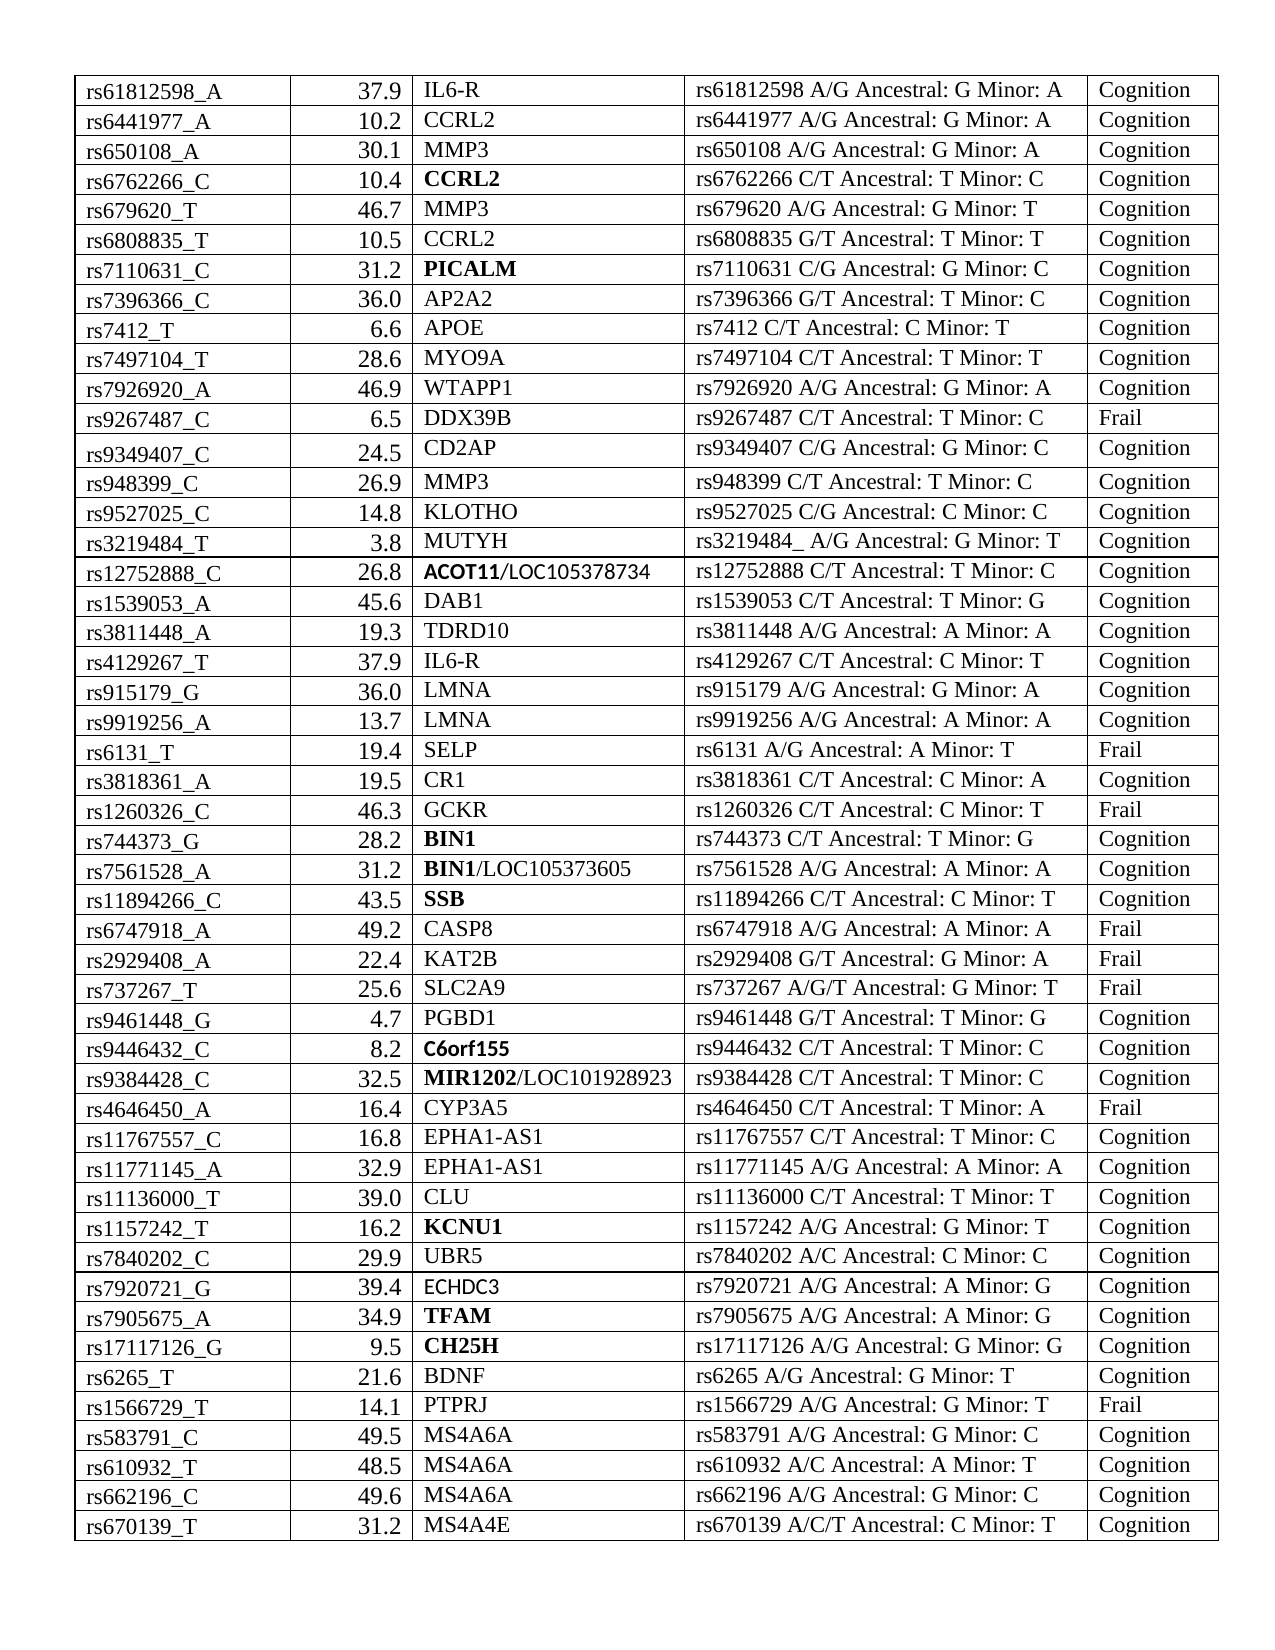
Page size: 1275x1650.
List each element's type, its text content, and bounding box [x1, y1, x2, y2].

table_cell CD2AP [413, 434, 684, 467]
table_cell BIN1 [413, 826, 684, 854]
table_cell rs1260326_C [76, 796, 290, 824]
table_cell 6.6 [291, 314, 412, 343]
table_cell CR1 [413, 766, 684, 795]
table_cell Cognition [1088, 647, 1218, 676]
table_cell rs9384428_C [76, 1064, 290, 1093]
table_cell IL6-R [413, 647, 684, 676]
table_cell CYP3A5 [413, 1094, 684, 1122]
table_cell rs1539053 C/T Ancestral: T Minor: G [685, 587, 1087, 616]
table_cell CLU [413, 1183, 684, 1212]
table_cell SSB [413, 885, 684, 914]
table_cell Cognition [1088, 285, 1218, 313]
table_cell rs7926920 A/G Ancestral: G Minor: A [685, 374, 1087, 403]
table_cell DAB1 [413, 587, 684, 616]
table_cell rs2929408 G/T Ancestral: G Minor: A [685, 945, 1087, 973]
table_cell ACOT11/LOC105378734 [413, 558, 684, 586]
table_cell Frail [1088, 1094, 1218, 1122]
table_cell rs662196_C [76, 1481, 290, 1510]
table_cell Cognition [1088, 1034, 1218, 1063]
table_cell 49.5 [291, 1421, 412, 1450]
table_cell rs11767557 C/T Ancestral: T Minor: C [685, 1124, 1087, 1152]
table_cell rs7412_T [76, 314, 290, 343]
table_cell rs7840202_C [76, 1243, 290, 1271]
table_cell 22.4 [291, 945, 412, 973]
table_cell Cognition [1088, 76, 1218, 105]
table_cell KLOTHO [413, 498, 684, 527]
table_cell rs3818361 C/T Ancestral: C Minor: A [685, 766, 1087, 795]
table_cell rs650108_A [76, 136, 290, 164]
table_cell rs662196 A/G Ancestral: G Minor: C [685, 1481, 1087, 1510]
table_cell SLC2A9 [413, 975, 684, 1003]
table_cell rs7905675_A [76, 1302, 290, 1331]
table_cell rs4129267 C/T Ancestral: C Minor: T [685, 647, 1087, 676]
table_cell rs744373 C/T Ancestral: T Minor: G [685, 826, 1087, 854]
table_cell PTPRJ [413, 1392, 684, 1420]
table_cell 25.6 [291, 975, 412, 1003]
table_cell CCRL2 [413, 225, 684, 254]
table_cell rs3811448 A/G Ancestral: A Minor: A [685, 617, 1087, 646]
table_cell rs9919256_A [76, 706, 290, 735]
table_cell EPHA1-AS1 [413, 1153, 684, 1182]
table_cell rs610932_T [76, 1451, 290, 1480]
table_cell rs6808835 G/T Ancestral: T Minor: T [685, 225, 1087, 254]
table_cell 46.7 [291, 195, 412, 224]
table_cell Cognition [1088, 314, 1218, 343]
table_cell rs948399 C/T Ancestral: T Minor: C [685, 468, 1087, 497]
table_cell rs670139_T [76, 1511, 290, 1539]
table_cell rs7110631 C/G Ancestral: G Minor: C [685, 255, 1087, 283]
table_cell rs1157242 A/G Ancestral: G Minor: T [685, 1213, 1087, 1242]
table_cell BIN1/LOC105373605 [413, 855, 684, 884]
table_cell rs9384428 C/T Ancestral: T Minor: C [685, 1064, 1087, 1093]
table_cell PICALM [413, 255, 684, 283]
table_cell 43.5 [291, 885, 412, 914]
table_cell Cognition [1088, 1273, 1218, 1301]
table_cell Cognition [1088, 766, 1218, 795]
table_cell MMP3 [413, 195, 684, 224]
table_cell rs9919256 A/G Ancestral: A Minor: A [685, 706, 1087, 735]
table_cell 14.8 [291, 498, 412, 527]
table_cell Cognition [1088, 1511, 1218, 1539]
table_cell rs17117126 A/G Ancestral: G Minor: G [685, 1332, 1087, 1361]
table_cell Cognition [1088, 165, 1218, 194]
table_cell rs2929408_A [76, 945, 290, 973]
table_cell 31.2 [291, 255, 412, 283]
table_cell CASP8 [413, 915, 684, 944]
table_cell GCKR [413, 796, 684, 824]
table_cell rs7396366 G/T Ancestral: T Minor: C [685, 285, 1087, 313]
table_cell 36.0 [291, 677, 412, 705]
table_cell BDNF [413, 1362, 684, 1391]
table_cell Frail [1088, 945, 1218, 973]
table_cell LMNA [413, 706, 684, 735]
table_cell rs6441977_A [76, 106, 290, 134]
table_cell Cognition [1088, 1451, 1218, 1480]
table_cell MUTYH [413, 528, 684, 556]
table_cell rs7110631_C [76, 255, 290, 283]
table_cell rs3811448_A [76, 617, 290, 646]
table_cell rs1566729 A/G Ancestral: G Minor: T [685, 1392, 1087, 1420]
table_cell Cognition [1088, 587, 1218, 616]
table_cell Cognition [1088, 1243, 1218, 1271]
table_cell Cognition [1088, 1183, 1218, 1212]
table_cell rs17117126_G [76, 1332, 290, 1361]
table_cell Cognition [1088, 1362, 1218, 1391]
table_cell 39.0 [291, 1183, 412, 1212]
table_cell 45.6 [291, 587, 412, 616]
table_cell Frail [1088, 404, 1218, 432]
table_cell CCRL2 [413, 106, 684, 134]
table_cell rs6808835_T [76, 225, 290, 254]
table_cell 16.2 [291, 1213, 412, 1242]
table_cell Frail [1088, 915, 1218, 944]
table_cell rs9267487_C [76, 404, 290, 432]
table_cell Cognition [1088, 1421, 1218, 1450]
table_cell Cognition [1088, 1153, 1218, 1182]
table_cell Cognition [1088, 136, 1218, 164]
table_cell rs7840202 A/C Ancestral: C Minor: C [685, 1243, 1087, 1271]
table_cell Cognition [1088, 106, 1218, 134]
table_cell 19.4 [291, 736, 412, 765]
table_cell 13.7 [291, 706, 412, 735]
table_cell 46.9 [291, 374, 412, 403]
table_cell rs12752888 C/T Ancestral: T Minor: C [685, 558, 1087, 586]
table_cell Cognition [1088, 855, 1218, 884]
table_cell rs9527025 C/G Ancestral: C Minor: C [685, 498, 1087, 527]
table_cell Cognition [1088, 706, 1218, 735]
table_cell MIR1202/LOC101928923 [413, 1064, 684, 1093]
table_cell rs4646450 C/T Ancestral: T Minor: A [685, 1094, 1087, 1122]
table_cell rs9461448 G/T Ancestral: T Minor: G [685, 1004, 1087, 1033]
table_cell KAT2B [413, 945, 684, 973]
table_cell Cognition [1088, 617, 1218, 646]
table_cell AP2A2 [413, 285, 684, 313]
table_cell rs4129267_T [76, 647, 290, 676]
table_cell 39.4 [291, 1273, 412, 1301]
table_cell 31.2 [291, 1511, 412, 1539]
table_cell 3.8 [291, 528, 412, 556]
table_cell MS4A6A [413, 1481, 684, 1510]
table_cell 46.3 [291, 796, 412, 824]
table_cell Frail [1088, 796, 1218, 824]
table_cell rs650108 A/G Ancestral: G Minor: A [685, 136, 1087, 164]
table_cell IL6-R [413, 76, 684, 105]
table_cell Cognition [1088, 434, 1218, 467]
table_cell LMNA [413, 677, 684, 705]
table_cell rs11894266_C [76, 885, 290, 914]
table_cell Cognition [1088, 255, 1218, 283]
table_cell rs11136000_T [76, 1183, 290, 1212]
table_cell 10.2 [291, 106, 412, 134]
table_cell 49.6 [291, 1481, 412, 1510]
table_cell Frail [1088, 736, 1218, 765]
table_cell 4.7 [291, 1004, 412, 1033]
table_cell rs61812598_A [76, 76, 290, 105]
table_cell rs9349407_C [76, 434, 290, 467]
table_cell SELP [413, 736, 684, 765]
table_cell rs7561528 A/G Ancestral: A Minor: A [685, 855, 1087, 884]
table_cell rs11894266 C/T Ancestral: C Minor: T [685, 885, 1087, 914]
table_cell rs915179_G [76, 677, 290, 705]
table_cell UBR5 [413, 1243, 684, 1271]
table_cell rs7396366_C [76, 285, 290, 313]
table_cell ECHDC3 [413, 1273, 684, 1301]
table_cell Cognition [1088, 1481, 1218, 1510]
table_cell 28.6 [291, 344, 412, 373]
table_cell DDX39B [413, 404, 684, 432]
table_cell rs9527025_C [76, 498, 290, 527]
table_cell rs9349407 C/G Ancestral: G Minor: C [685, 434, 1087, 467]
table_cell 14.1 [291, 1392, 412, 1420]
table_cell Cognition [1088, 344, 1218, 373]
table_cell 8.2 [291, 1034, 412, 1063]
table_cell Cognition [1088, 528, 1218, 556]
table_cell 37.9 [291, 647, 412, 676]
table_cell rs1539053_A [76, 587, 290, 616]
table_cell rs679620_T [76, 195, 290, 224]
table_cell 31.2 [291, 855, 412, 884]
table_cell 48.5 [291, 1451, 412, 1480]
table_cell rs7920721_G [76, 1273, 290, 1301]
table_cell rs7905675 A/G Ancestral: A Minor: G [685, 1302, 1087, 1331]
table_cell EPHA1-AS1 [413, 1124, 684, 1152]
table_cell rs6762266_C [76, 165, 290, 194]
table_cell rs11136000 C/T Ancestral: T Minor: T [685, 1183, 1087, 1212]
table_cell Cognition [1088, 498, 1218, 527]
table_cell 49.2 [291, 915, 412, 944]
table_cell 19.5 [291, 766, 412, 795]
table_cell 29.9 [291, 1243, 412, 1271]
table_cell Cognition [1088, 1213, 1218, 1242]
table_cell rs679620 A/G Ancestral: G Minor: T [685, 195, 1087, 224]
table_cell 30.1 [291, 136, 412, 164]
table_cell rs737267 A/G/T Ancestral: G Minor: T [685, 975, 1087, 1003]
table_cell rs744373_G [76, 826, 290, 854]
table_cell rs9461448_G [76, 1004, 290, 1033]
table_cell rs6441977 A/G Ancestral: G Minor: A [685, 106, 1087, 134]
table_cell APOE [413, 314, 684, 343]
table_cell TDRD10 [413, 617, 684, 646]
table_cell rs610932 A/C Ancestral: A Minor: T [685, 1451, 1087, 1480]
table_cell Cognition [1088, 1004, 1218, 1033]
table_cell rs1157242_T [76, 1213, 290, 1242]
table_cell 34.9 [291, 1302, 412, 1331]
table_cell rs915179 A/G Ancestral: G Minor: A [685, 677, 1087, 705]
table_cell rs9446432_C [76, 1034, 290, 1063]
table_cell MS4A6A [413, 1421, 684, 1450]
table_cell rs670139 A/C/T Ancestral: C Minor: T [685, 1511, 1087, 1539]
table_cell CH25H [413, 1332, 684, 1361]
table_cell Cognition [1088, 374, 1218, 403]
table_cell rs7920721 A/G Ancestral: A Minor: G [685, 1273, 1087, 1301]
table_cell rs11771145 A/G Ancestral: A Minor: A [685, 1153, 1087, 1182]
table_cell Cognition [1088, 558, 1218, 586]
table_cell Cognition [1088, 225, 1218, 254]
table_cell rs1566729_T [76, 1392, 290, 1420]
table_cell MMP3 [413, 136, 684, 164]
table_cell 32.9 [291, 1153, 412, 1182]
table_cell 24.5 [291, 434, 412, 467]
table_cell 6.5 [291, 404, 412, 432]
table_cell Cognition [1088, 1302, 1218, 1331]
table_cell rs61812598 A/G Ancestral: G Minor: A [685, 76, 1087, 105]
table_cell KCNU1 [413, 1213, 684, 1242]
table_cell Cognition [1088, 1064, 1218, 1093]
table_cell Frail [1088, 975, 1218, 1003]
table_cell rs4646450_A [76, 1094, 290, 1122]
table_cell rs11771145_A [76, 1153, 290, 1182]
table_cell rs7412 C/T Ancestral: C Minor: T [685, 314, 1087, 343]
table_cell rs6131 A/G Ancestral: A Minor: T [685, 736, 1087, 765]
table_cell TFAM [413, 1302, 684, 1331]
table_cell 28.2 [291, 826, 412, 854]
table_cell Cognition [1088, 468, 1218, 497]
table_cell 10.4 [291, 165, 412, 194]
table_cell rs3818361_A [76, 766, 290, 795]
table_cell WTAPP1 [413, 374, 684, 403]
table_cell MS4A6A [413, 1451, 684, 1480]
table_cell rs9267487 C/T Ancestral: T Minor: C [685, 404, 1087, 432]
table_cell rs6265 A/G Ancestral: G Minor: T [685, 1362, 1087, 1391]
table_cell rs583791_C [76, 1421, 290, 1450]
table_cell rs7561528_A [76, 855, 290, 884]
table_cell rs6131_T [76, 736, 290, 765]
table_cell 9.5 [291, 1332, 412, 1361]
table_cell 16.4 [291, 1094, 412, 1122]
table_cell Cognition [1088, 677, 1218, 705]
table_cell rs6265_T [76, 1362, 290, 1391]
table_cell rs948399_C [76, 468, 290, 497]
table_cell CCRL2 [413, 165, 684, 194]
table_cell 19.3 [291, 617, 412, 646]
table_cell rs7497104_T [76, 344, 290, 373]
table_cell rs3219484_ A/G Ancestral: G Minor: T [685, 528, 1087, 556]
table_cell 37.9 [291, 76, 412, 105]
table_cell Frail [1088, 1392, 1218, 1420]
table_cell rs6762266 C/T Ancestral: T Minor: C [685, 165, 1087, 194]
table_cell rs3219484_T [76, 528, 290, 556]
table_cell MYO9A [413, 344, 684, 373]
table_cell 21.6 [291, 1362, 412, 1391]
table_cell 10.5 [291, 225, 412, 254]
table_cell rs9446432 C/T Ancestral: T Minor: C [685, 1034, 1087, 1063]
table_cell rs12752888_C [76, 558, 290, 586]
table_cell 36.0 [291, 285, 412, 313]
table_cell C6orf155 [413, 1034, 684, 1063]
table_cell rs6747918_A [76, 915, 290, 944]
table_cell rs1260326 C/T Ancestral: C Minor: T [685, 796, 1087, 824]
table_cell rs737267_T [76, 975, 290, 1003]
table_cell Cognition [1088, 826, 1218, 854]
table_cell MMP3 [413, 468, 684, 497]
table_cell 26.8 [291, 558, 412, 586]
table_cell rs7926920_A [76, 374, 290, 403]
table_cell rs6747918 A/G Ancestral: A Minor: A [685, 915, 1087, 944]
table_cell Cognition [1088, 195, 1218, 224]
table_cell MS4A4E [413, 1511, 684, 1539]
table_cell Cognition [1088, 1124, 1218, 1152]
table_cell Cognition [1088, 1332, 1218, 1361]
table_cell rs583791 A/G Ancestral: G Minor: C [685, 1421, 1087, 1450]
table_cell 26.9 [291, 468, 412, 497]
table_cell PGBD1 [413, 1004, 684, 1033]
table_cell Cognition [1088, 885, 1218, 914]
table_cell rs7497104 C/T Ancestral: T Minor: T [685, 344, 1087, 373]
table_cell rs11767557_C [76, 1124, 290, 1152]
table_cell 16.8 [291, 1124, 412, 1152]
table_cell 32.5 [291, 1064, 412, 1093]
